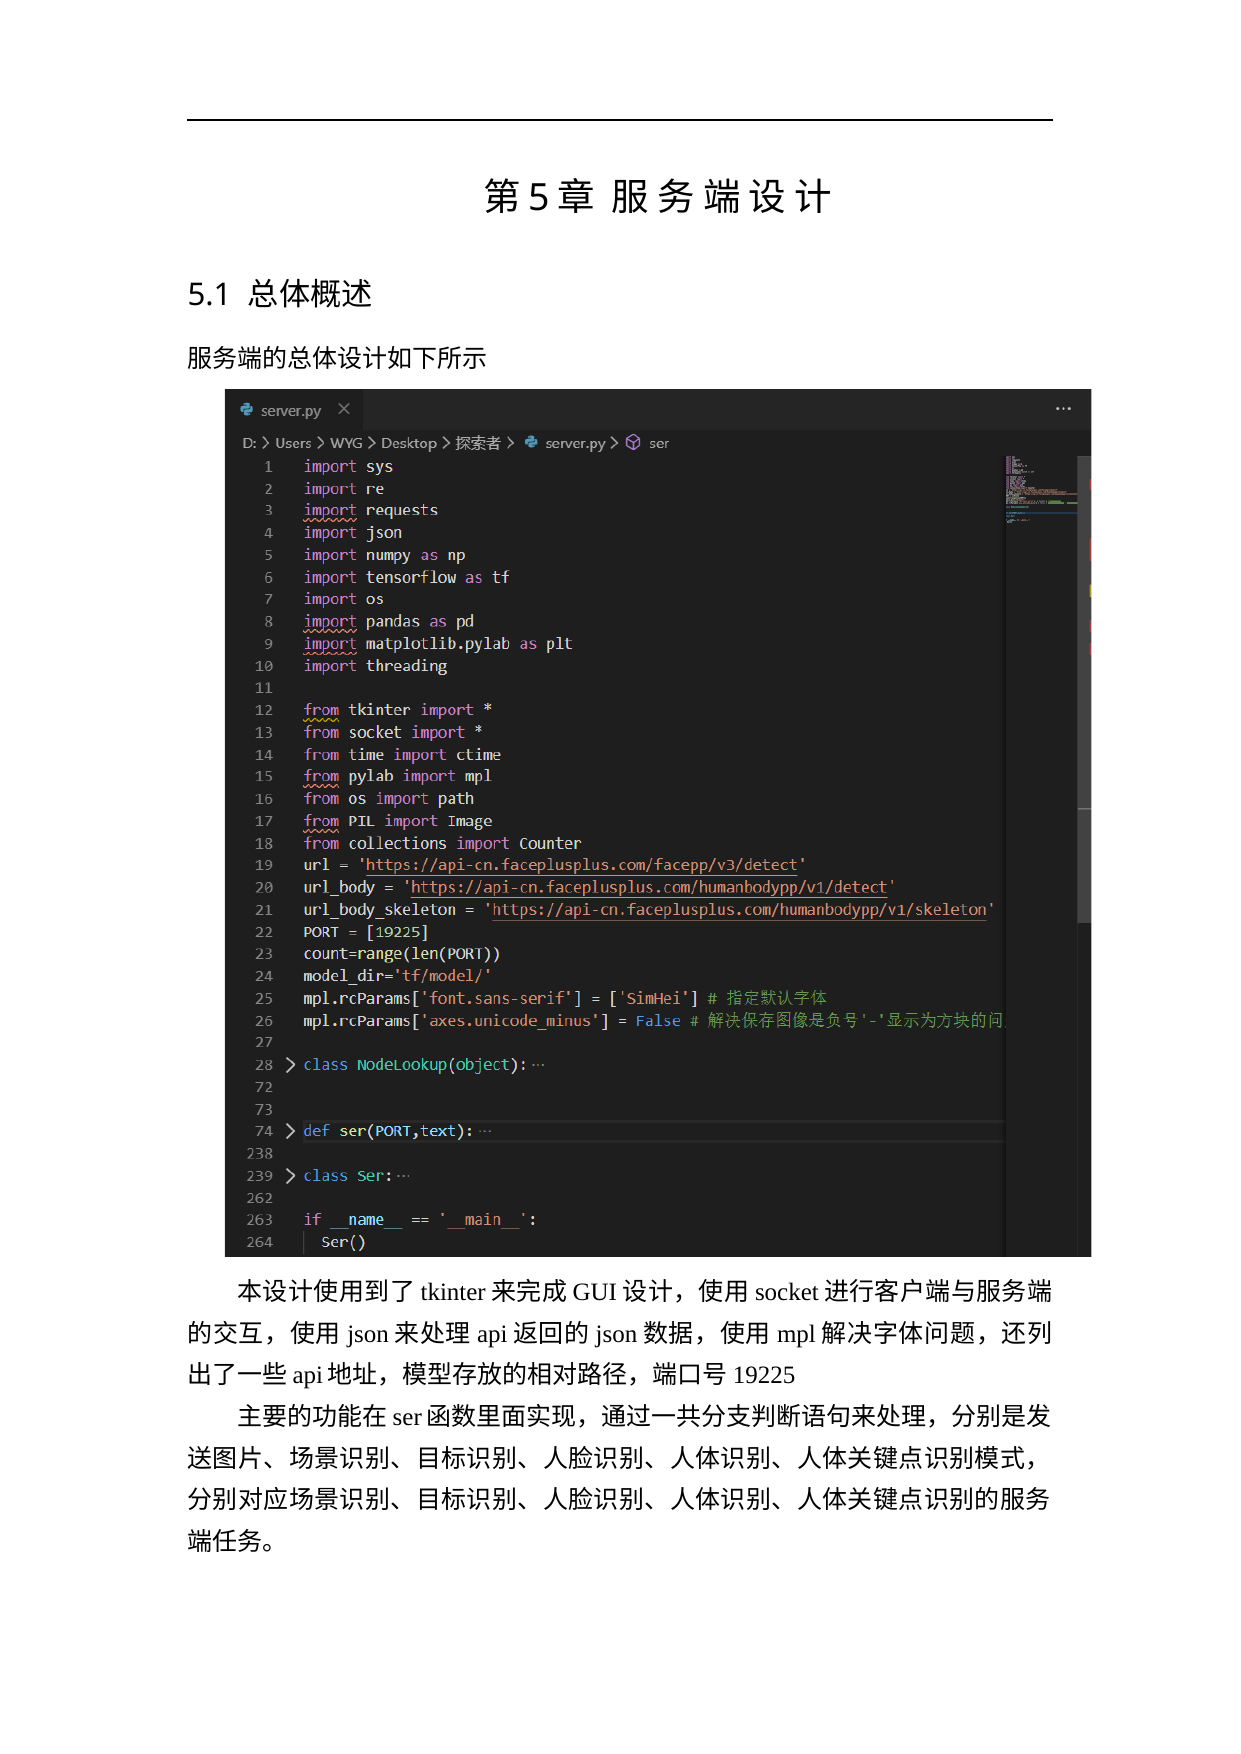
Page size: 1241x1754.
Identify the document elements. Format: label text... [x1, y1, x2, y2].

picture [224, 389, 1092, 1257]
text 主要的功能在ser函数里面实现，通过一共分支判断语句来处理，分别是发送图片、场景识别、目标识别、人脸识别、人体识别、人体关键点识别模式，分别对应场景识别、目标识别、人脸识别、人体识别、人体关键点识别的服务端任务。 [187, 1392, 1053, 1559]
text 5.1 总体概述 [187, 259, 1053, 324]
text 本设计使用到了tkinter来完成GUI设计，使用socket进行客户端与服务端的交互，使用json来处理api返回的json数据，使用mpl解决字体问题，还列出了一些api地址，模型存放的相对路径，端口号19225 [187, 1267, 1053, 1392]
text 第5章 服 务 端 设 计 [187, 162, 1053, 227]
text 服务端的总体设计如下所示 [187, 324, 1053, 389]
